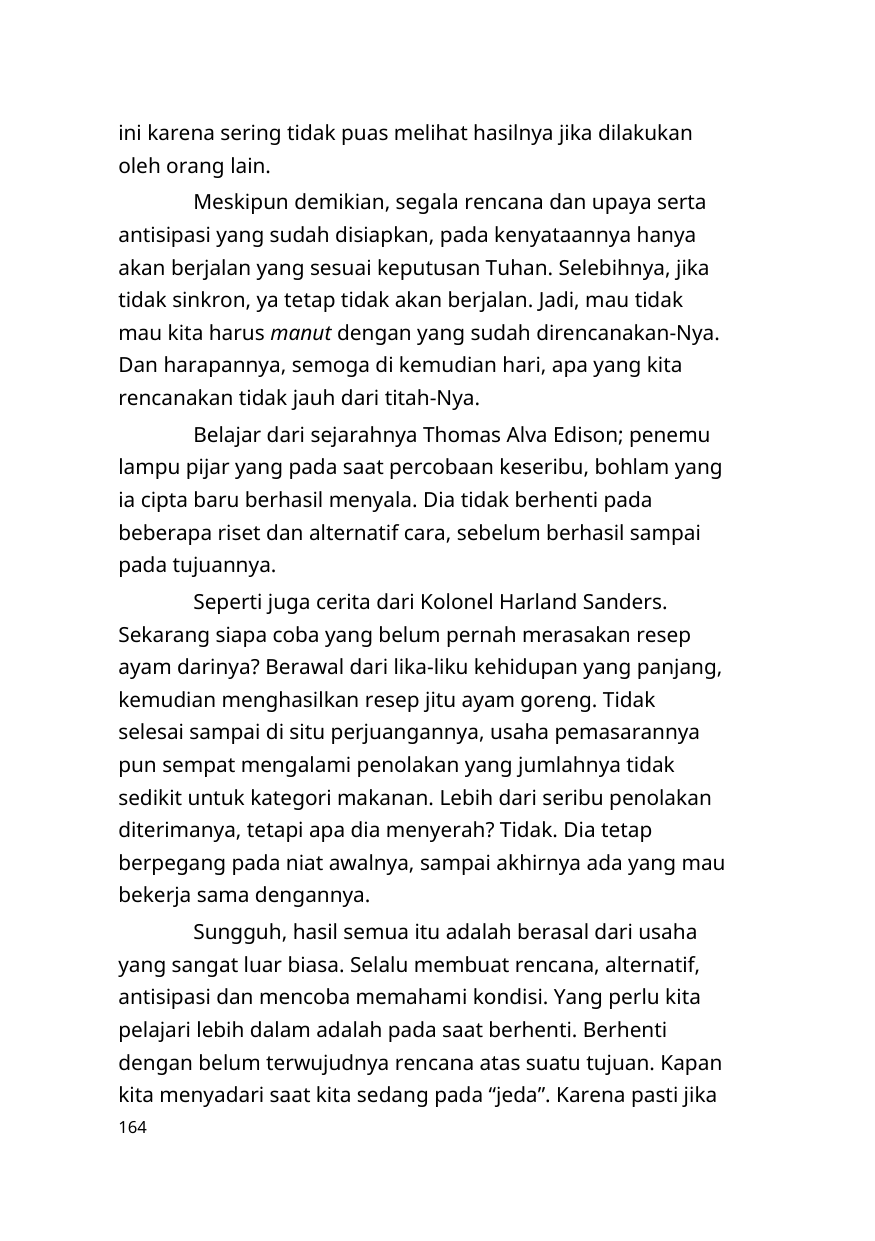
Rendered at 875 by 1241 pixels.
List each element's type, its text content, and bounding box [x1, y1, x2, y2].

text Meskipun demikian, segala rencana dan upaya serta antisipasi yang sudah disiapkan, pada kenyataannya hanya akan berjalan yang sesuai keputusan Tuhan. Selebihnya, jika tidak sinkron, ya tetap tidak akan berjalan. Jadi, mau tidak mau kita harus manut dengan yang sudah direncanakan-Nya. Dan harapannya, semoga di kemudian hari, apa yang kita rencanakan tidak jauh dari titah-Nya. [118, 187, 726, 412]
text Belajar dari sejarahnya Thomas Alva Edison; penemu lampu pijar yang pada saat percobaan keseribu, bohlam yang ia cipta baru berhasil menyala. Dia tidak berhenti pada beberapa riset dan alternatif cara, sebelum berhasil sampai pada tujuannya. [118, 420, 726, 579]
text Seperti juga cerita dari Kolonel Harland Sanders. Sekarang siapa coba yang belum pernah merasakan resep ayam darinya? Berawal dari lika-liku kehidupan yang panjang, kemudian menghasilkan resep jitu ayam goreng. Tidak selesai sampai di situ perjuangannya, usaha pemasarannya pun sempat mengalami penolakan yang jumlahnya tidak sedikit untuk kategori makanan. Lebih dari seribu penolakan diterimanya, tetapi apa dia menyerah? Tidak. Dia tetap berpegang pada niat awalnya, sampai akhirnya ada yang mau bekerja sama dengannya. [118, 587, 726, 909]
